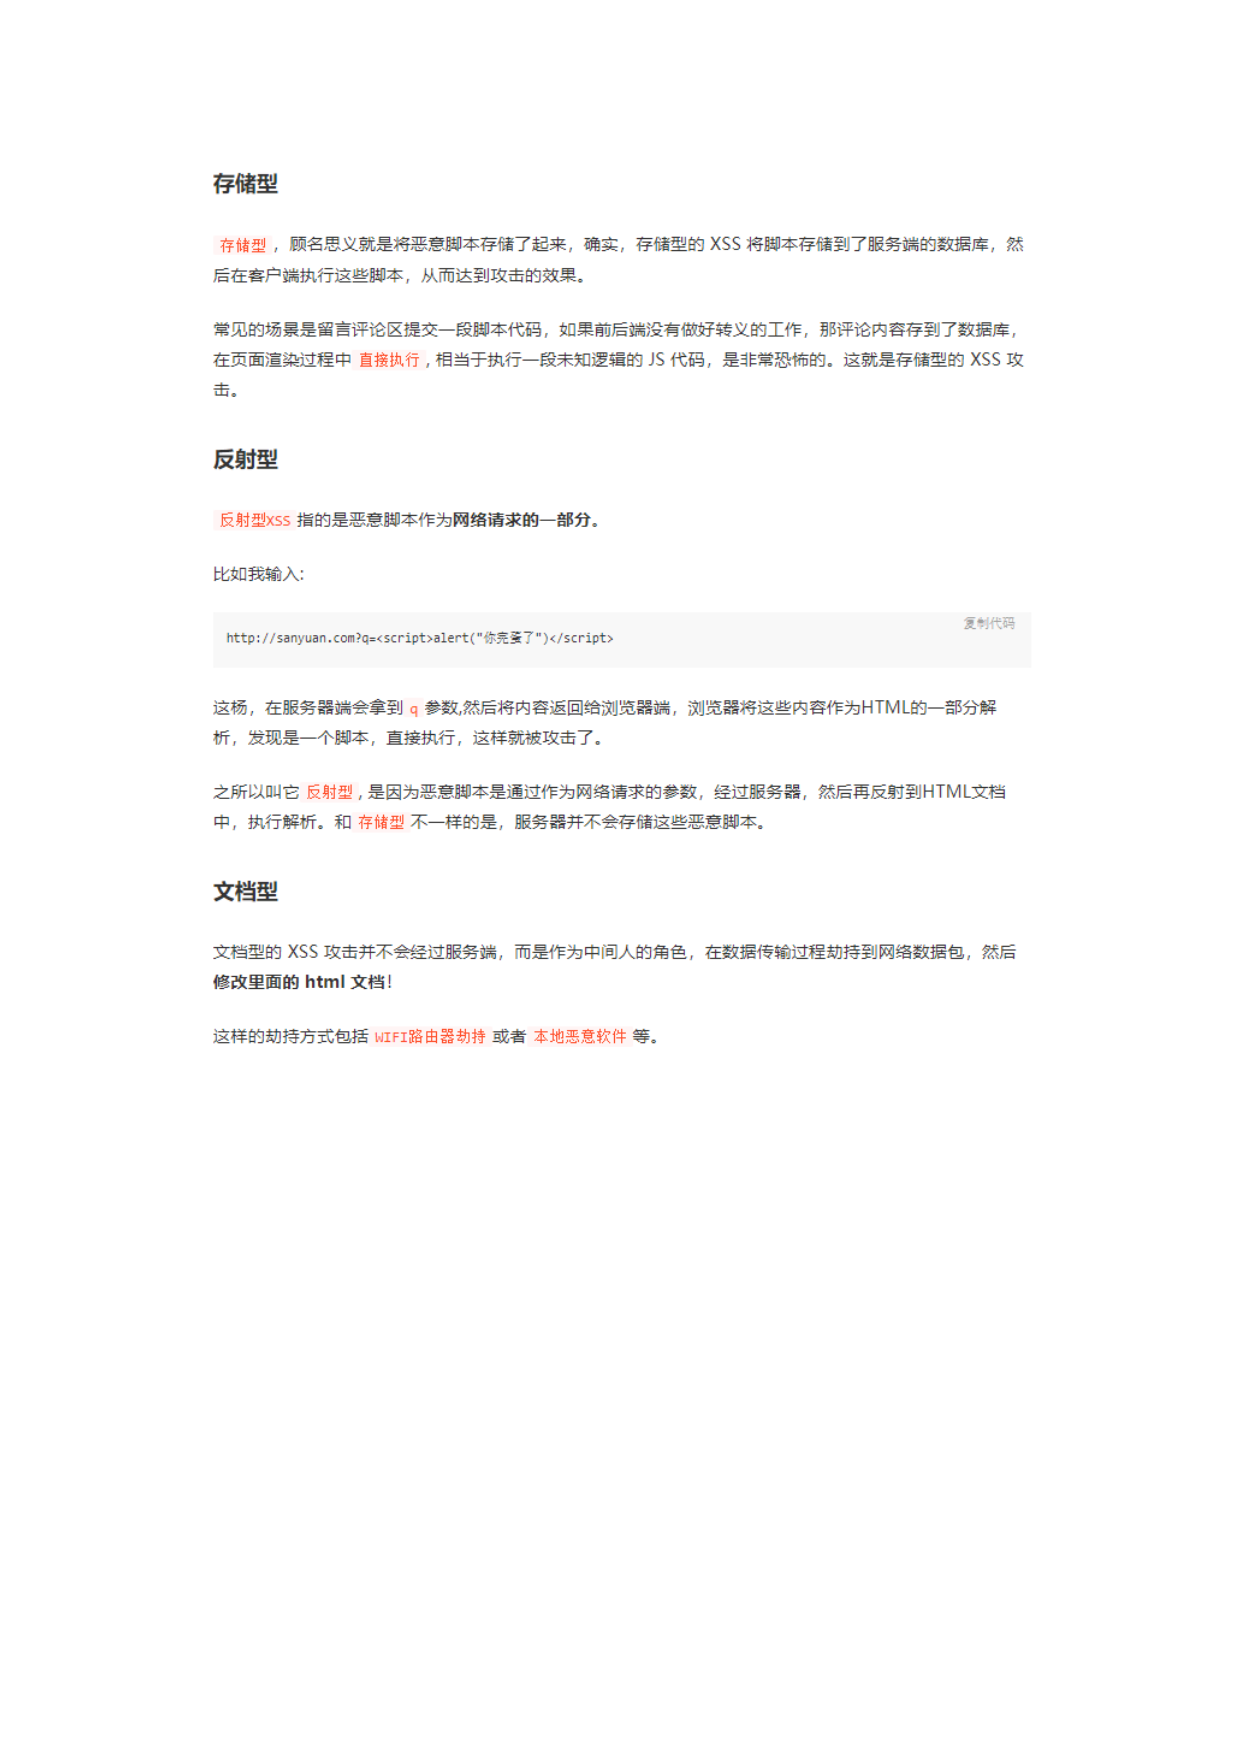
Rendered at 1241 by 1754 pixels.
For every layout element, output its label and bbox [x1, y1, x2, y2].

picture [187, 162, 1053, 1053]
